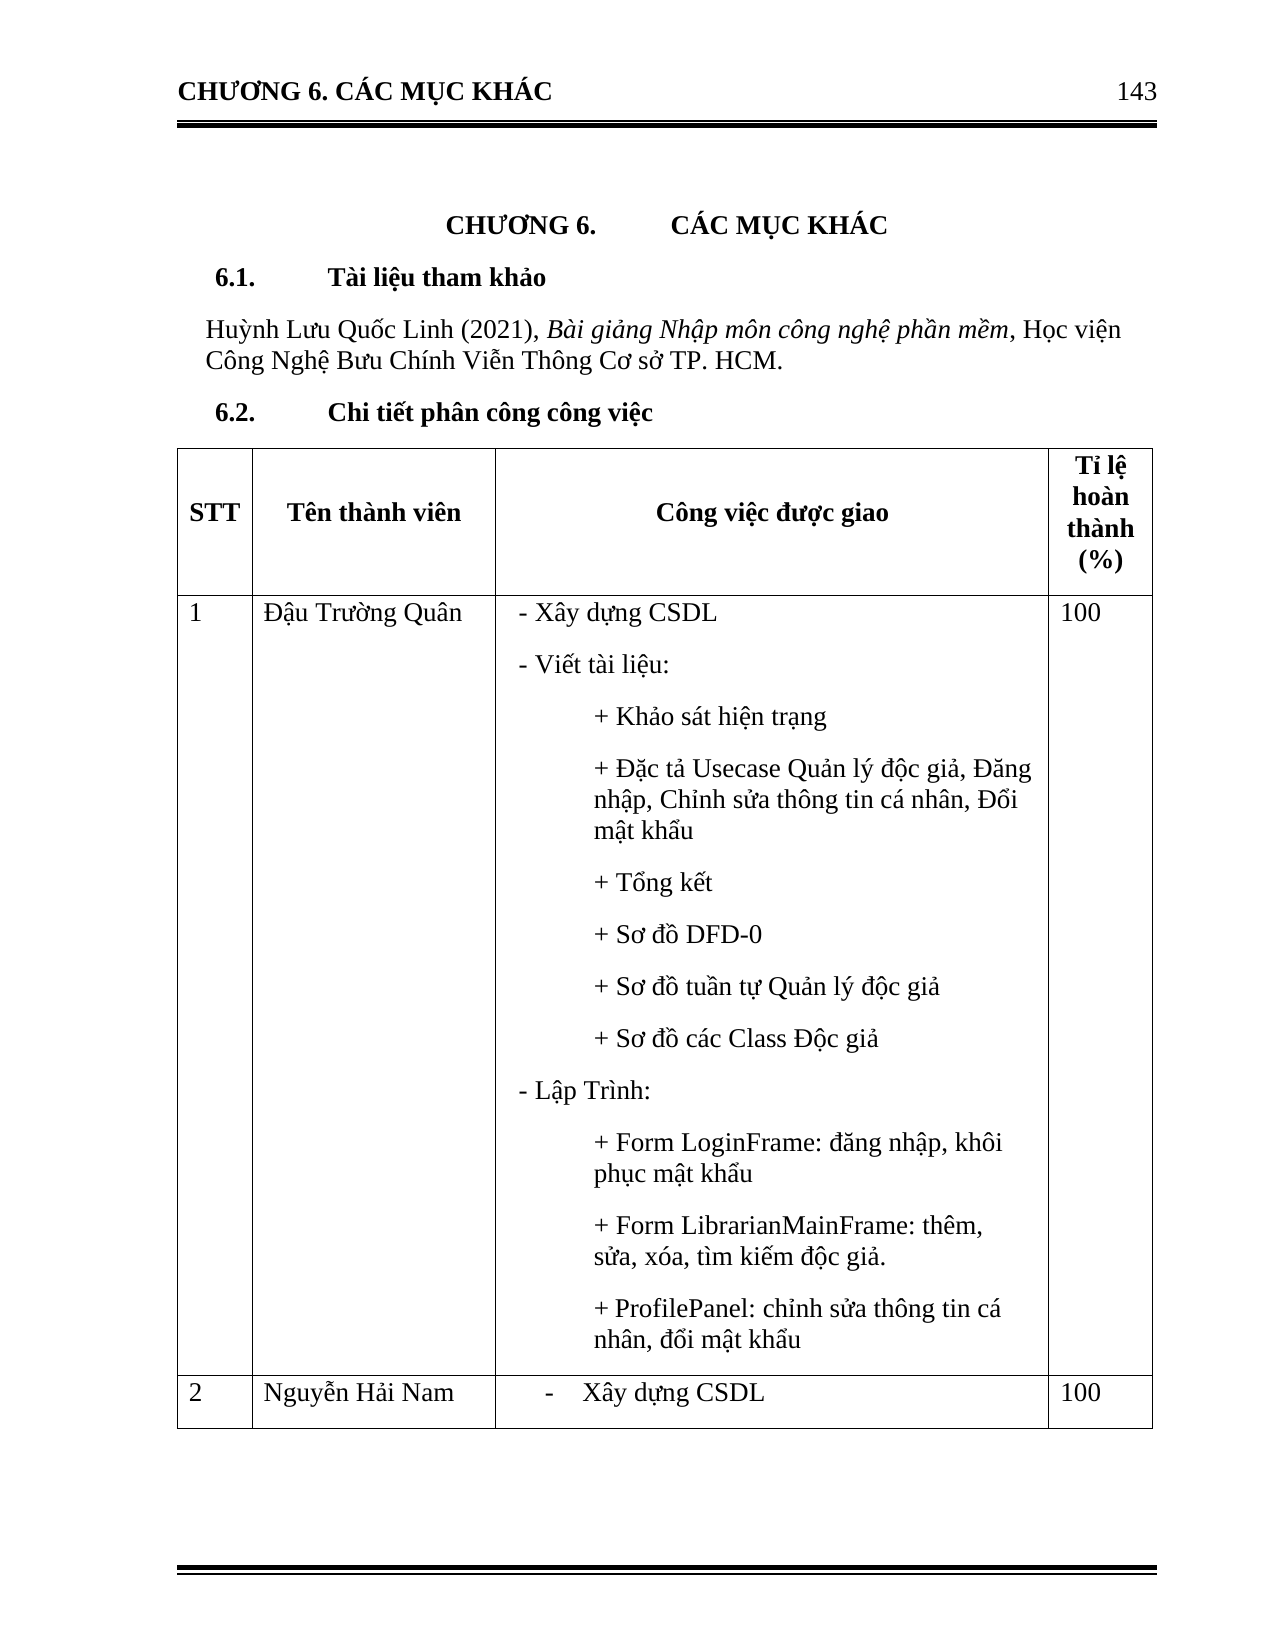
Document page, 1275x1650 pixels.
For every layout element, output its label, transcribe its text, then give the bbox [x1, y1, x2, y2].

list Huỳnh Lưu Quốc Linh (2021), Bài giảng Nhập môn công nghệ phần mềm, Học viện Công Nghệ Bưu Chính Viễn Thông Cơ sở TP. HCM. [205, 313, 1157, 376]
subtitle Chi tiết phân công công việc [215, 396, 1157, 427]
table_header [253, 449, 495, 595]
subtitle CÁC MỤC KHÁC [177, 209, 1157, 240]
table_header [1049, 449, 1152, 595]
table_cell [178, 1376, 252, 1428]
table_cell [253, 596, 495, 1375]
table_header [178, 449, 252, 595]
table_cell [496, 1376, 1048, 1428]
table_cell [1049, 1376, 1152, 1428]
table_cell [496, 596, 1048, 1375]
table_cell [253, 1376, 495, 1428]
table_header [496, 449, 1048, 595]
subtitle Tài liệu tham khảo [215, 261, 1157, 292]
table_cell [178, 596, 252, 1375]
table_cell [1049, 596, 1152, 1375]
